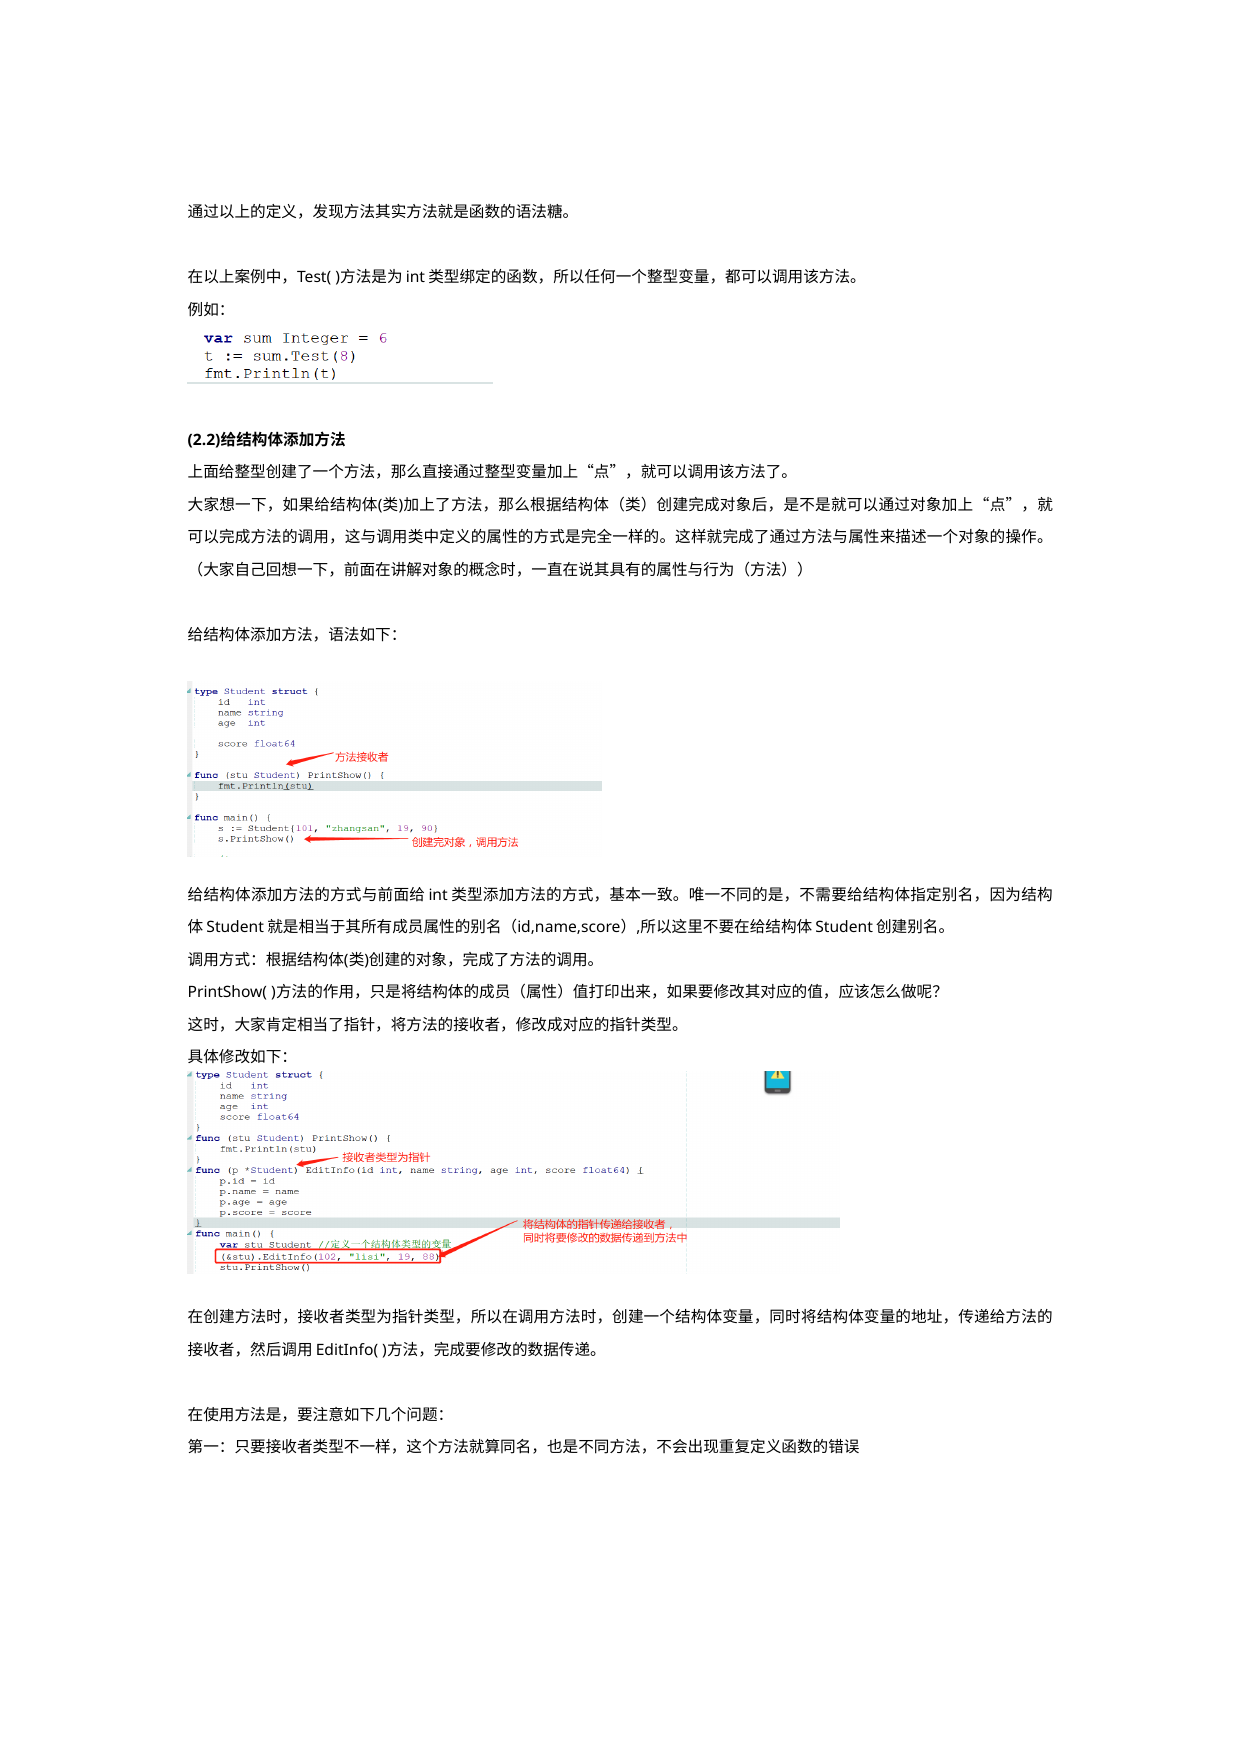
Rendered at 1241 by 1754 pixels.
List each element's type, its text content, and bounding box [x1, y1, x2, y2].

picture [187, 1071, 840, 1274]
text 给结构体添加方法的方式与前面给int类型添加方法的方式，基本一致。唯一不同的是，不需要给结构体指定别名，因为结构体Student就是相当于其所有成员属性的别名（id,name,score）,所以这里不要在给结构体Student创建别名。 [187, 877, 1053, 942]
picture [187, 681, 602, 857]
text 在以上案例中，Test( )方法是为int类型绑定的函数，所以任何一个整型变量，都可以调用该方法。 [187, 259, 1053, 292]
text 在使用方法是，要注意如下几个问题： [187, 1397, 1053, 1429]
text 具体修改如下： [187, 1039, 1053, 1072]
text 这时，大家肯定相当了指针，将方法的接收者，修改成对应的指针类型。 [187, 1007, 1053, 1039]
text 上面给整型创建了一个方法，那么直接通过整型变量加上“点”，就可以调用该方法了。 [187, 454, 1053, 487]
text 调用方式：根据结构体(类)创建的对象，完成了方法的调用。 [187, 942, 1053, 974]
text 给结构体添加方法，语法如下： [187, 617, 1053, 649]
text (2.2)给结构体添加方法 [187, 422, 1053, 454]
text 通过以上的定义，发现方法其实方法就是函数的语法糖。 [187, 194, 1053, 227]
picture [187, 324, 493, 384]
text 第一：只要接收者类型不一样，这个方法就算同名，也是不同方法，不会出现重复定义函数的错误 [187, 1429, 1053, 1462]
text 例如： [187, 292, 1053, 324]
text 在创建方法时，接收者类型为指针类型，所以在调用方法时，创建一个结构体变量，同时将结构体变量的地址，传递给方法的接收者，然后调用EditInfo( )方法，完成要修改的数据传递。 [187, 1299, 1053, 1364]
text PrintShow( )方法的作用，只是将结构体的成员（属性）值打印出来，如果要修改其对应的值，应该怎么做呢？ [187, 974, 1053, 1007]
text 大家想一下，如果给结构体(类)加上了方法，那么根据结构体（类）创建完成对象后，是不是就可以通过对象加上“点”，就可以完成方法的调用，这与调用类中定义的属性的方式是完全一样的。这样就完成了通过方法与属性来描述一个对象的操作。（大家自己回想一下，前面在讲解对象的概念时，一直在说其具有的属性与行为（方法）） [187, 487, 1053, 584]
